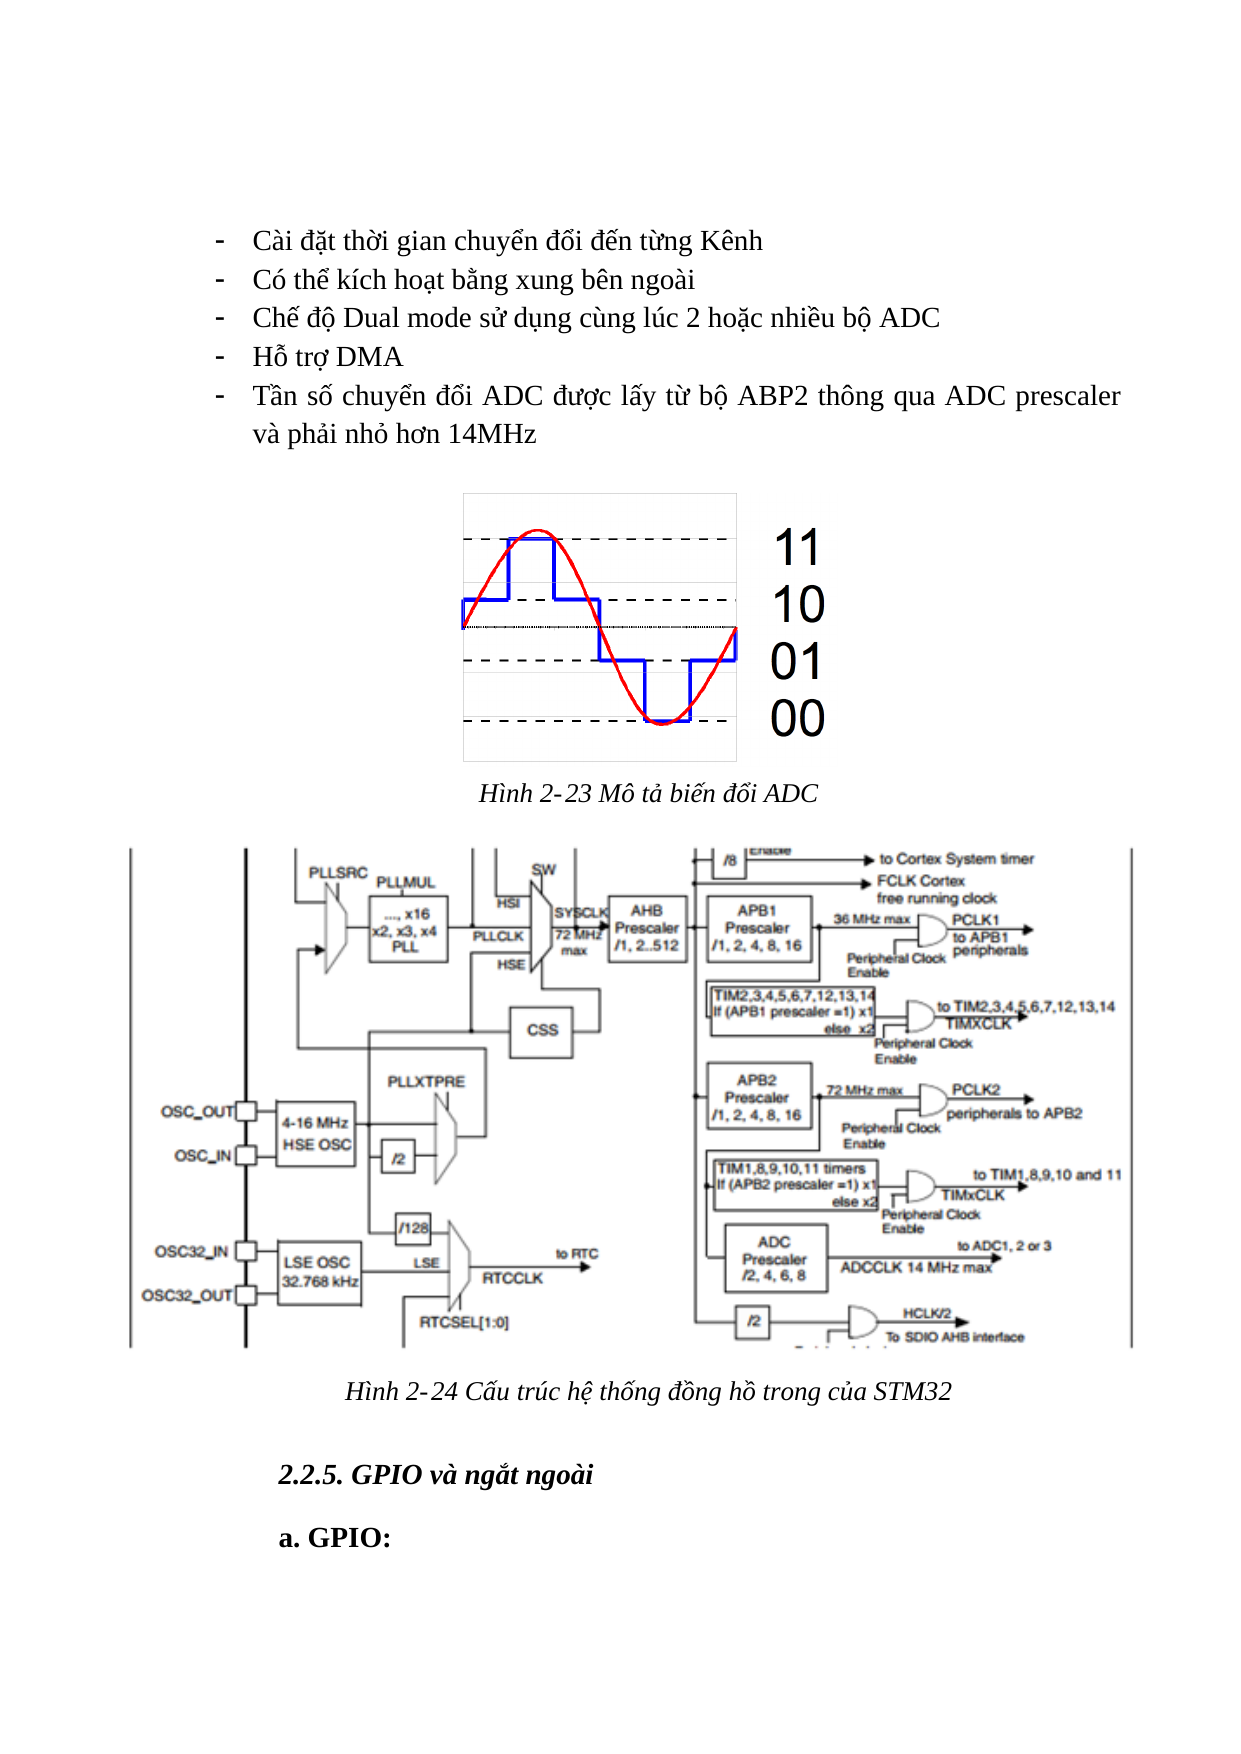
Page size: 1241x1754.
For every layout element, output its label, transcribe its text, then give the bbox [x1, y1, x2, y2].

list Tần số chuyển đổi ADC được lấy từ bộ ABP2 thông qua ADC prescaler và phải nhỏ hơn 14MHz [215, 378, 1122, 450]
picture [102, 815, 1147, 1364]
subtitle GPIO: [243, 1520, 1122, 1554]
subtitle GPIO và ngắt ngoài [243, 1457, 1122, 1490]
picture [461, 493, 838, 767]
list Cài đặt thời gian chuyển đổi đến từng Kênh [215, 223, 1122, 257]
list Chế độ Dual mode sử dụng cùng lúc 2 hoặc nhiều bộ ADC [215, 301, 1122, 334]
list Có thể kích hoạt bằng xung bên ngoài [215, 262, 1122, 296]
list Hỗ trợ DMA [215, 339, 1122, 373]
